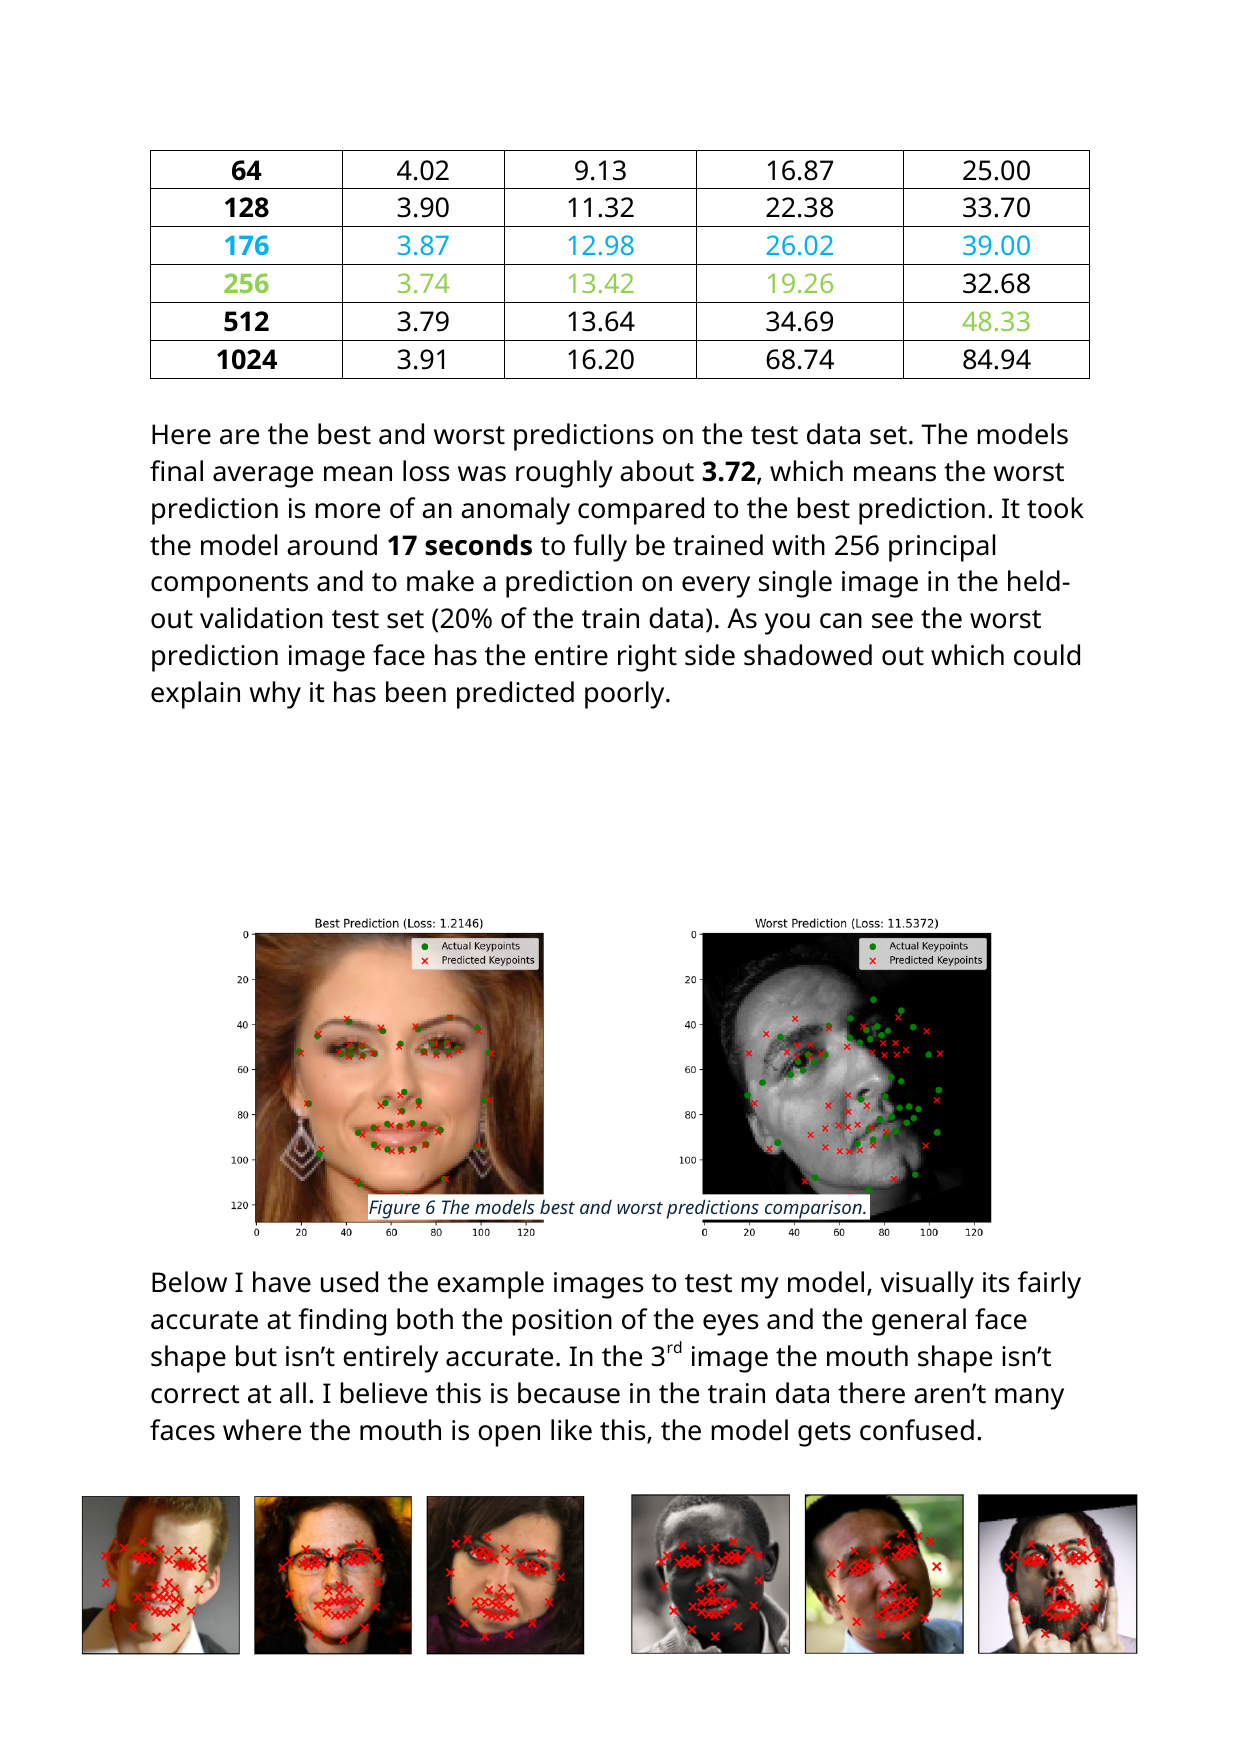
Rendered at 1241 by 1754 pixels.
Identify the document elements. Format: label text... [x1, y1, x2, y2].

table_cell 84.94 [904, 341, 1089, 377]
table_cell 33.70 [904, 189, 1089, 226]
table_cell 11.32 [505, 189, 696, 226]
table_cell 12.98 [505, 227, 696, 264]
table_cell 3.74 [343, 265, 504, 302]
table_cell 48.33 [904, 303, 1089, 339]
table_cell 16.20 [505, 341, 696, 377]
table_cell 13.64 [505, 303, 696, 339]
table_cell 3.79 [343, 303, 504, 339]
table_cell 176 [151, 227, 342, 264]
table_cell 1024 [151, 341, 342, 377]
picture [612, 1470, 1145, 1695]
table_cell 4.02 [343, 151, 504, 188]
table_cell 19.26 [697, 265, 903, 302]
table_cell 3.87 [343, 227, 504, 264]
table_cell 34.69 [697, 303, 903, 339]
table_cell 25.00 [904, 151, 1089, 188]
text Here are the best and worst predictions on the test data set. The models final average mean loss was roughly about 3.72, which means the worst prediction is more of an anomaly compared to the best prediction. It took the model around 17 seconds to fully be trained with 256 principal components and to make a prediction on every single image in the held-out validation test set (20% of the train data). As you can see the worst prediction image face has the entire right side shadowed out which could explain why it has been predicted poorly. [150, 415, 1090, 710]
table_cell 512 [151, 303, 342, 339]
text Below I have used the example images to test my model, visually its fairly accurate at finding both the position of the eyes and the general face shape but isn’t entirely accurate. In the 3rd image the mouth shape isn’t correct at all. I believe this is because in the train data there aren’t many faces where the mouth is open like this, the model gets confused. [150, 1263, 1090, 1448]
table_cell 3.91 [343, 341, 504, 377]
picture [74, 1471, 598, 1695]
table_cell 32.68 [904, 265, 1089, 302]
table_cell 9.13 [505, 151, 696, 188]
table_cell 3.90 [343, 189, 504, 226]
table_cell 68.74 [697, 341, 903, 377]
table_cell 128 [151, 189, 342, 226]
table_cell 22.38 [697, 189, 903, 226]
table_cell 16.87 [697, 151, 903, 188]
picture [219, 911, 1011, 1246]
table_cell 13.42 [505, 265, 696, 302]
table_cell 39.00 [904, 227, 1089, 264]
table_cell 26.02 [697, 227, 903, 264]
table_cell 256 [151, 265, 342, 302]
table_cell 64 [151, 151, 342, 188]
